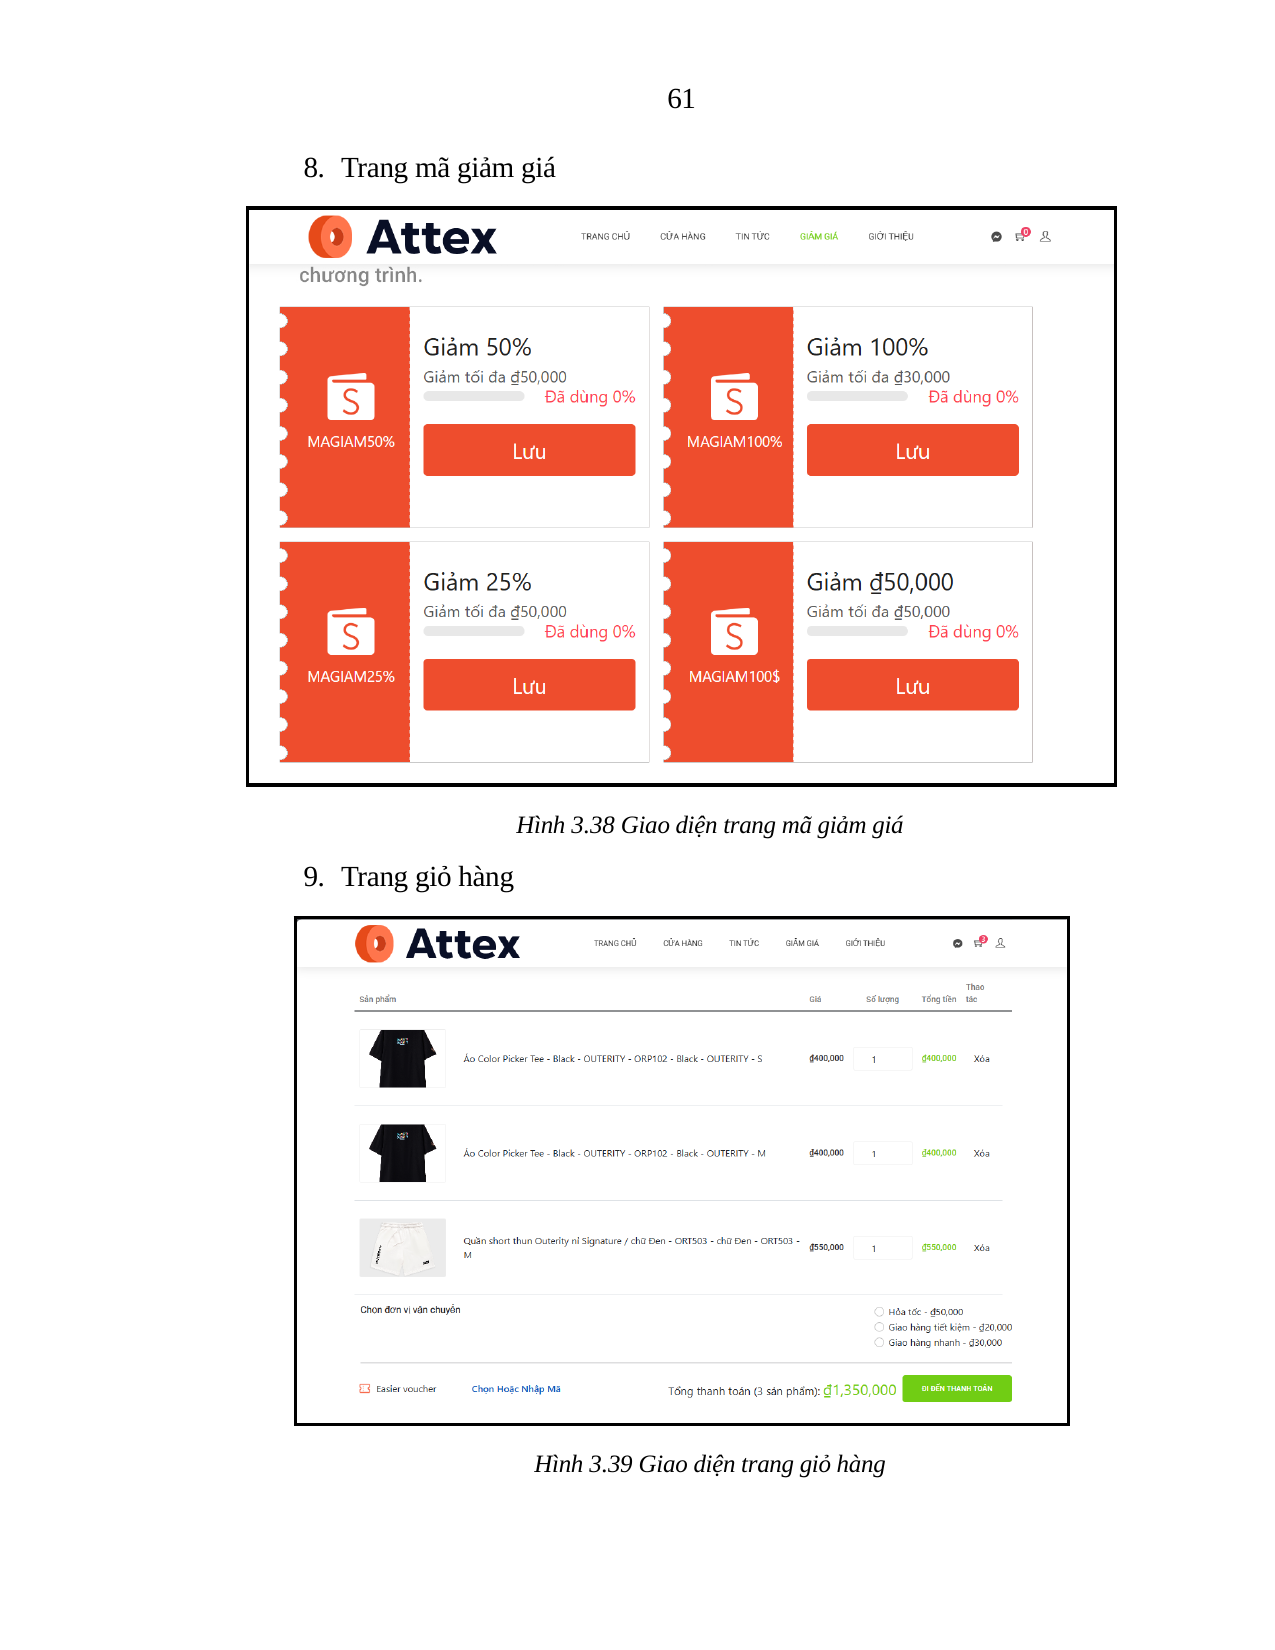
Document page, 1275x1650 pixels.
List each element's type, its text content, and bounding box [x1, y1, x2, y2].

picture [249, 210, 1114, 783]
picture [297, 919, 1067, 1423]
list Trang mã giảm giá [303, 150, 1156, 183]
list Trang giỏ hàng [303, 859, 1156, 893]
